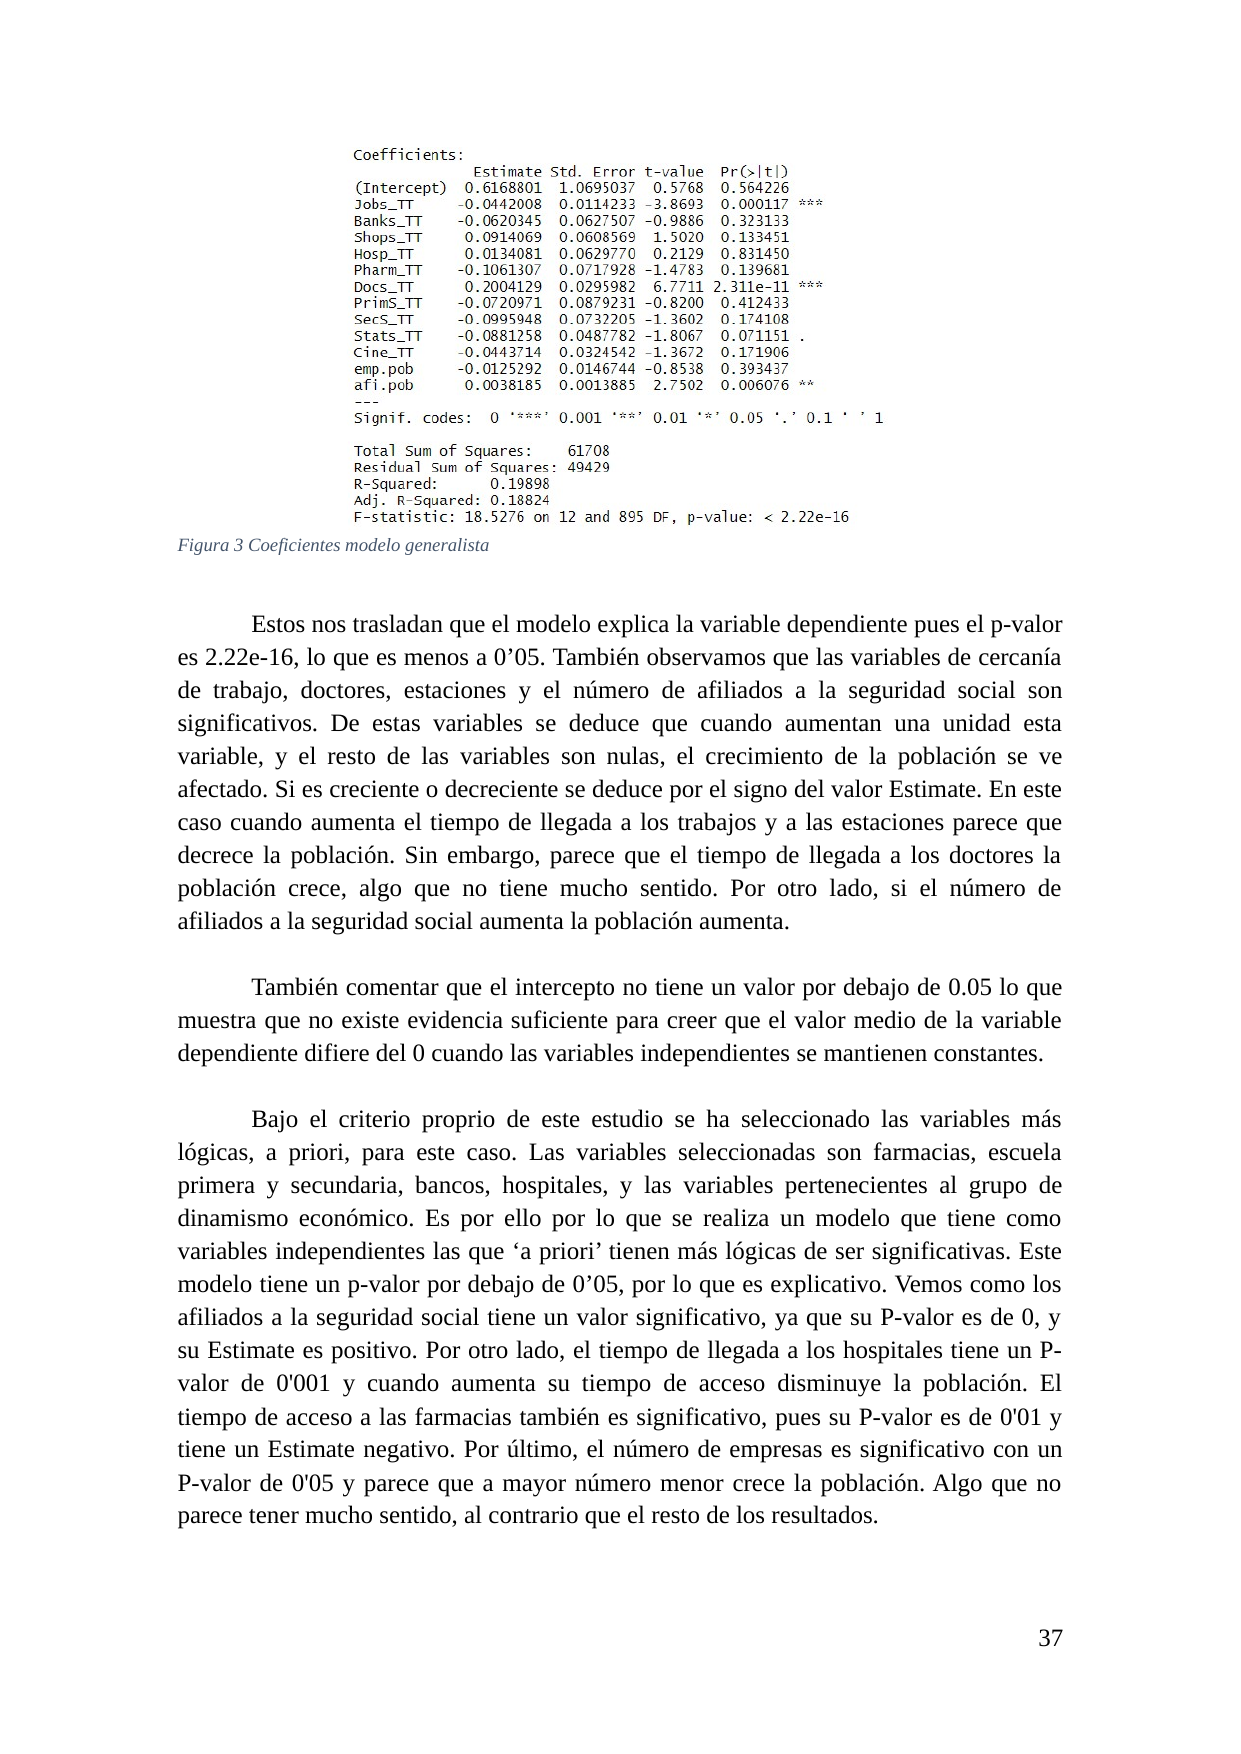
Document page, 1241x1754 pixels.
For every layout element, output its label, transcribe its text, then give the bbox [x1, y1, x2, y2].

text Figura 3 Coeficientes modelo generalista [177, 534, 1063, 555]
text Estos nos trasladan que el modelo explica la variable dependiente pues el p-valor es 2.22e-16, lo que es menos a 0’05. También observamos que las variables de cercanía de trabajo, doctores, estaciones y el número de afiliados a la seguridad social son significativos. De estas variables se deduce que cuando aumentan una unidad esta variable, y el resto de las variables son nulas, el crecimiento de la población se ve afectado. Si es creciente o decreciente se deduce por el signo del valor Estimate. En este caso cuando aumenta el tiempo de llegada a los trabajos y a las estaciones parece que decrece la población. Sin embargo, parece que el tiempo de llegada a los doctores la población crece, algo que no tiene mucho sentido. Por otro lado, si el número de afiliados a la seguridad social aumenta la población aumenta. [177, 609, 1063, 935]
text También comentar que el intercepto no tiene un valor por debajo de 0.05 lo que muestra que no existe evidencia suficiente para creer que el valor medio de la variable dependiente difiere del 0 cuando las variables independientes se mantienen constantes. [177, 972, 1063, 1067]
picture [346, 147, 894, 530]
text Bajo el criterio proprio de este estudio se ha seleccionado las variables más lógicas, a priori, para este caso. Las variables seleccionadas son farmacias, escuela primera y secundaria, bancos, hospitales, y las variables pertenecientes al grupo de dinamismo económico. Es por ello por lo que se realiza un modelo que tiene como variables independientes las que ‘a priori’ tienen más lógicas de ser significativas. Este modelo tiene un p-valor por debajo de 0’05, por lo que es explicativo. Vemos como los afiliados a la seguridad social tiene un valor significativo, ya que su P-valor es de 0, y su Estimate es positivo. Por otro lado, el tiempo de llegada a los hospitales tiene un P-valor de 0'001 y cuando aumenta su tiempo de acceso disminuye la población. El tiempo de acceso a las farmacias también es significativo, pues su P-valor es de 0'01 y tiene un Estimate negativo. Por último, el número de empresas es significativo con un P-valor de 0'05 y parece que a mayor número menor crece la población. Algo que no parece tener mucho sentido, al contrario que el resto de los resultados. [177, 1104, 1063, 1529]
